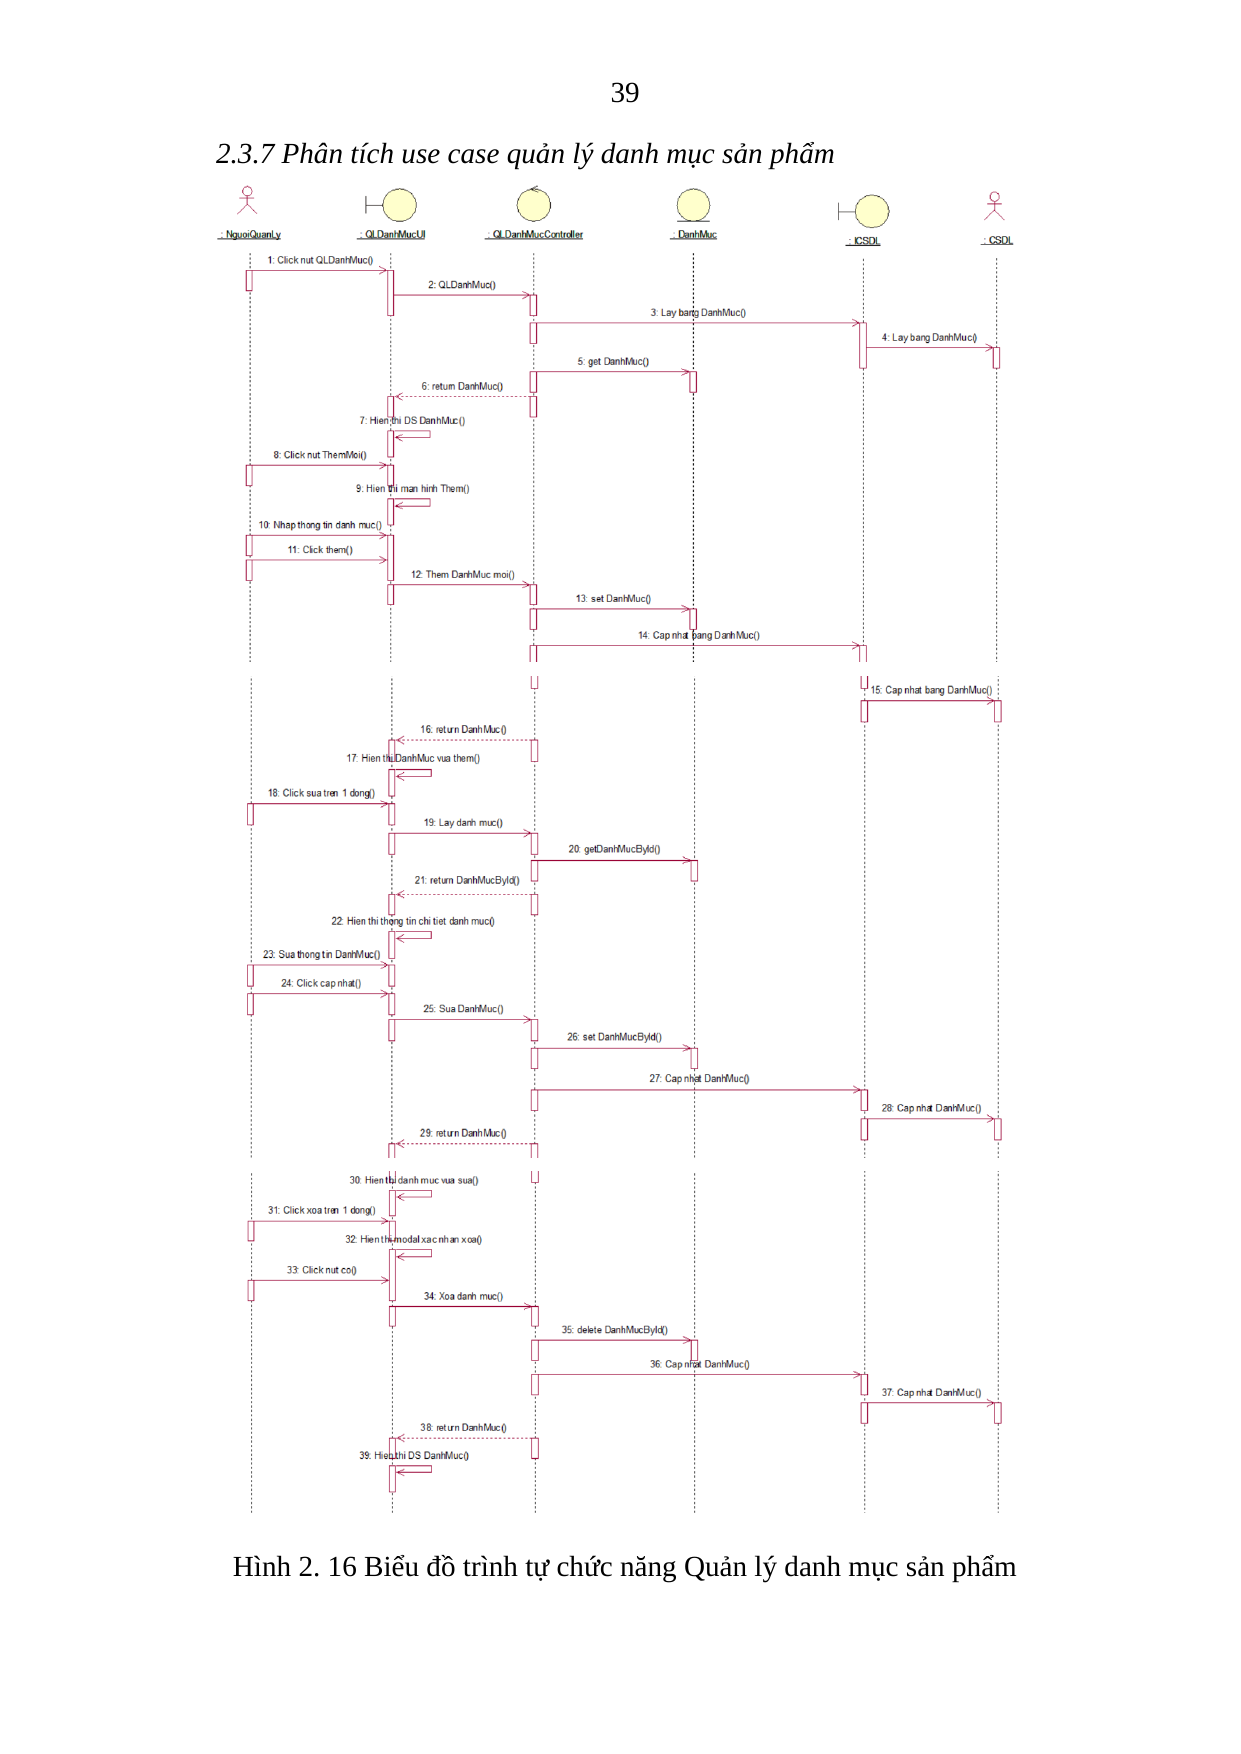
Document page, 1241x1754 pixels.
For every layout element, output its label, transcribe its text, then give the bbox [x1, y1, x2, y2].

picture [215, 1171, 1018, 1535]
picture [215, 676, 1021, 1158]
text Hình 2. 16 Biểu đồ trình tự chức năng Quản lý danh mục sản phẩm [159, 1549, 1090, 1582]
picture [215, 184, 1018, 662]
